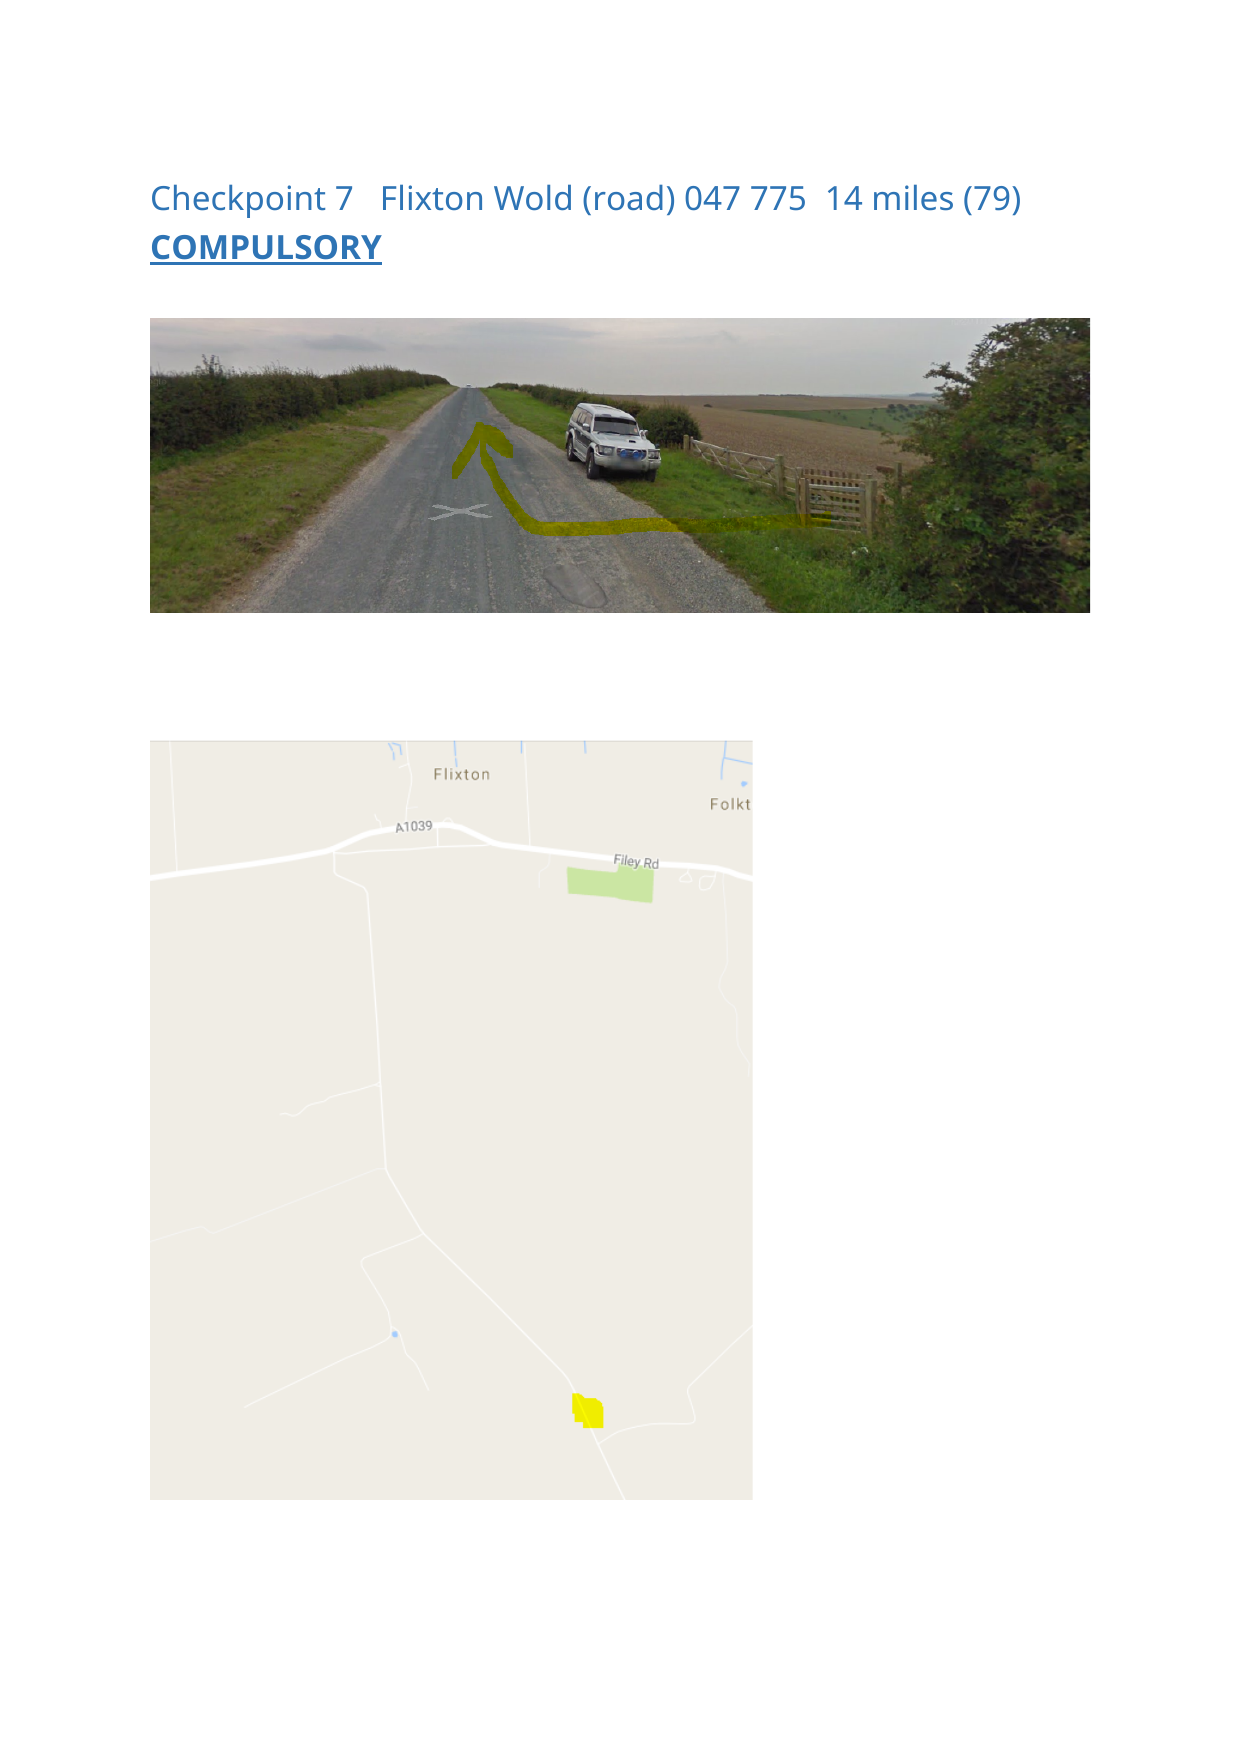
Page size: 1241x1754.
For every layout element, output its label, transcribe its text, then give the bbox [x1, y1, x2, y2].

subtitle Checkpoint 7 Flixton Wold (road) 047 775 14 miles (79) COMPULSORY [150, 175, 1090, 269]
picture [150, 725, 753, 1500]
picture [150, 318, 1091, 613]
